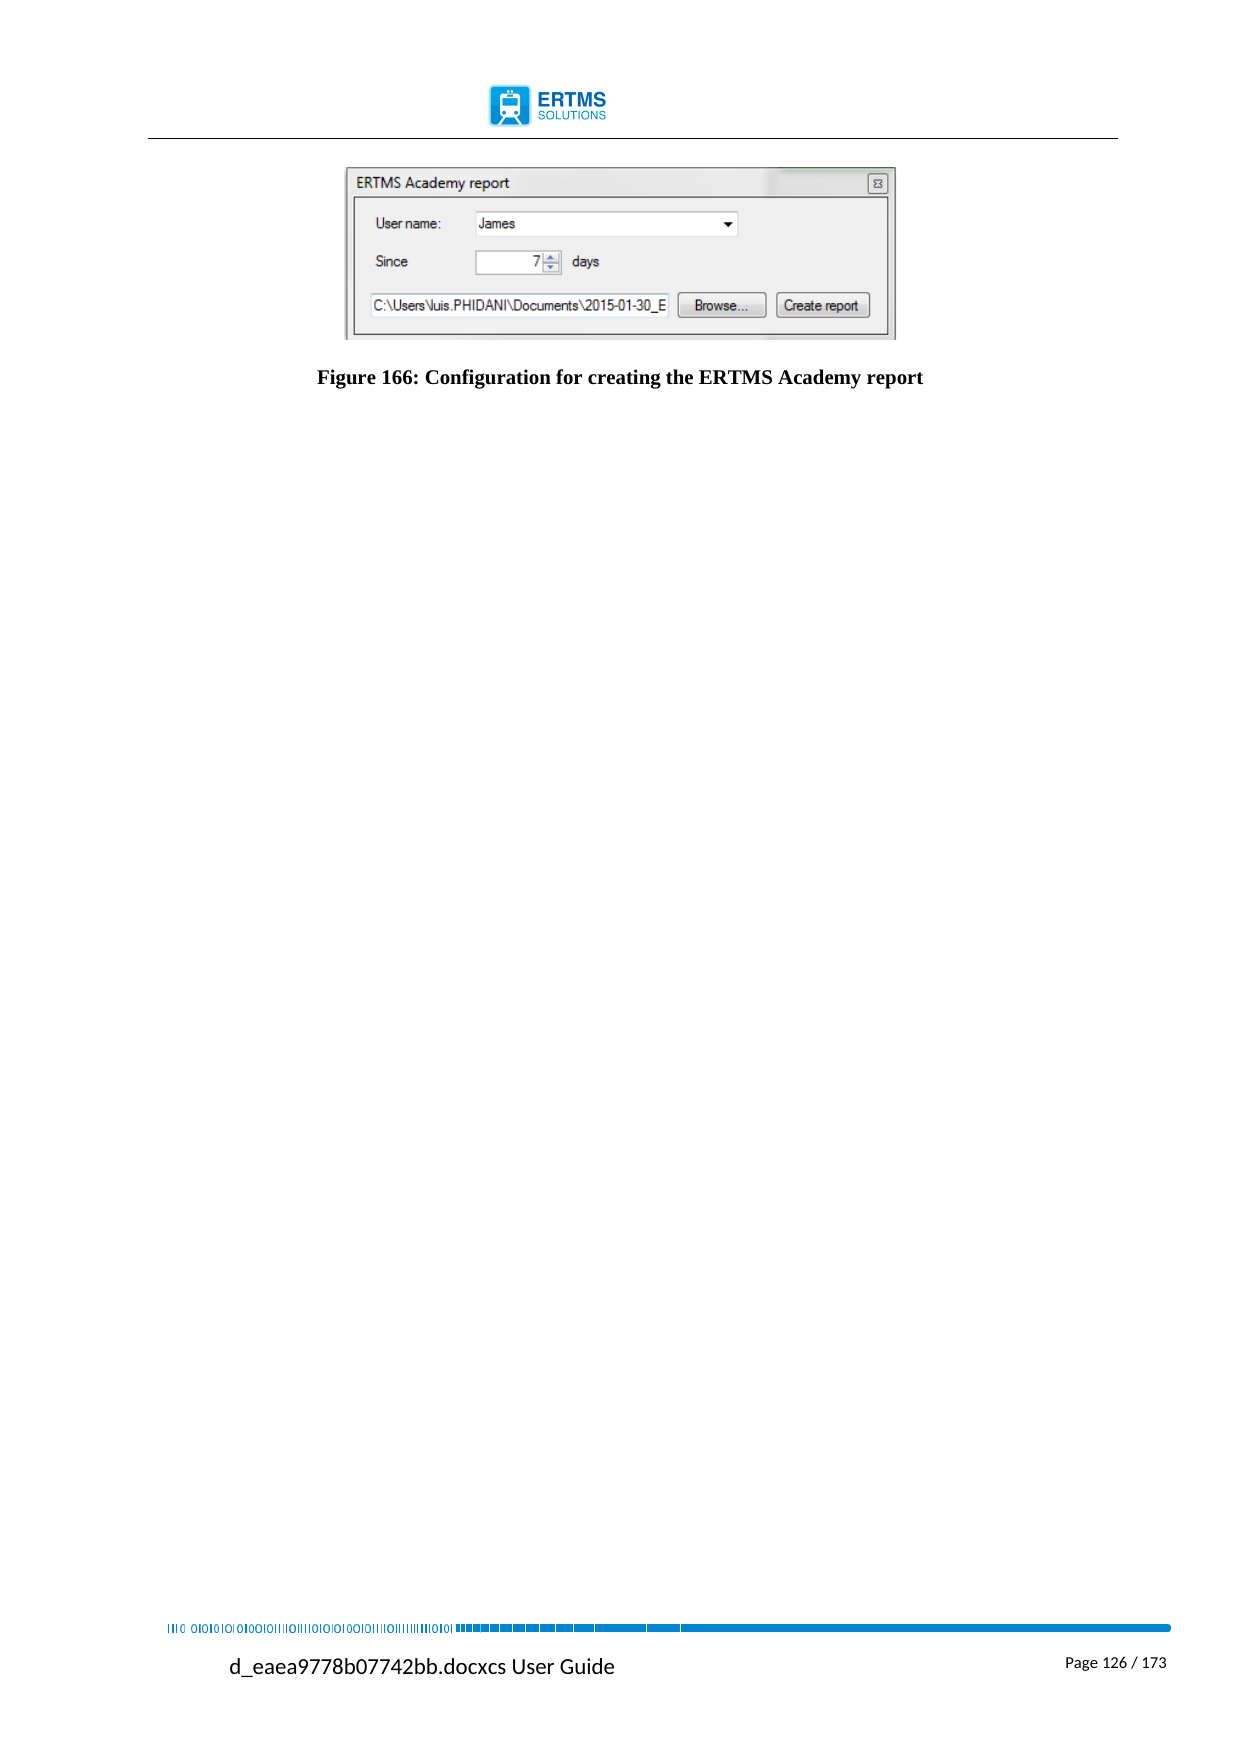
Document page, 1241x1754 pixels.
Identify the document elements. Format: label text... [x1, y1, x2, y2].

picture [167, 1624, 1171, 1633]
picture [477, 73, 617, 138]
picture [344, 167, 897, 340]
text Figure 166: Configuration for creating the ERTMS Academy report [148, 365, 1093, 389]
